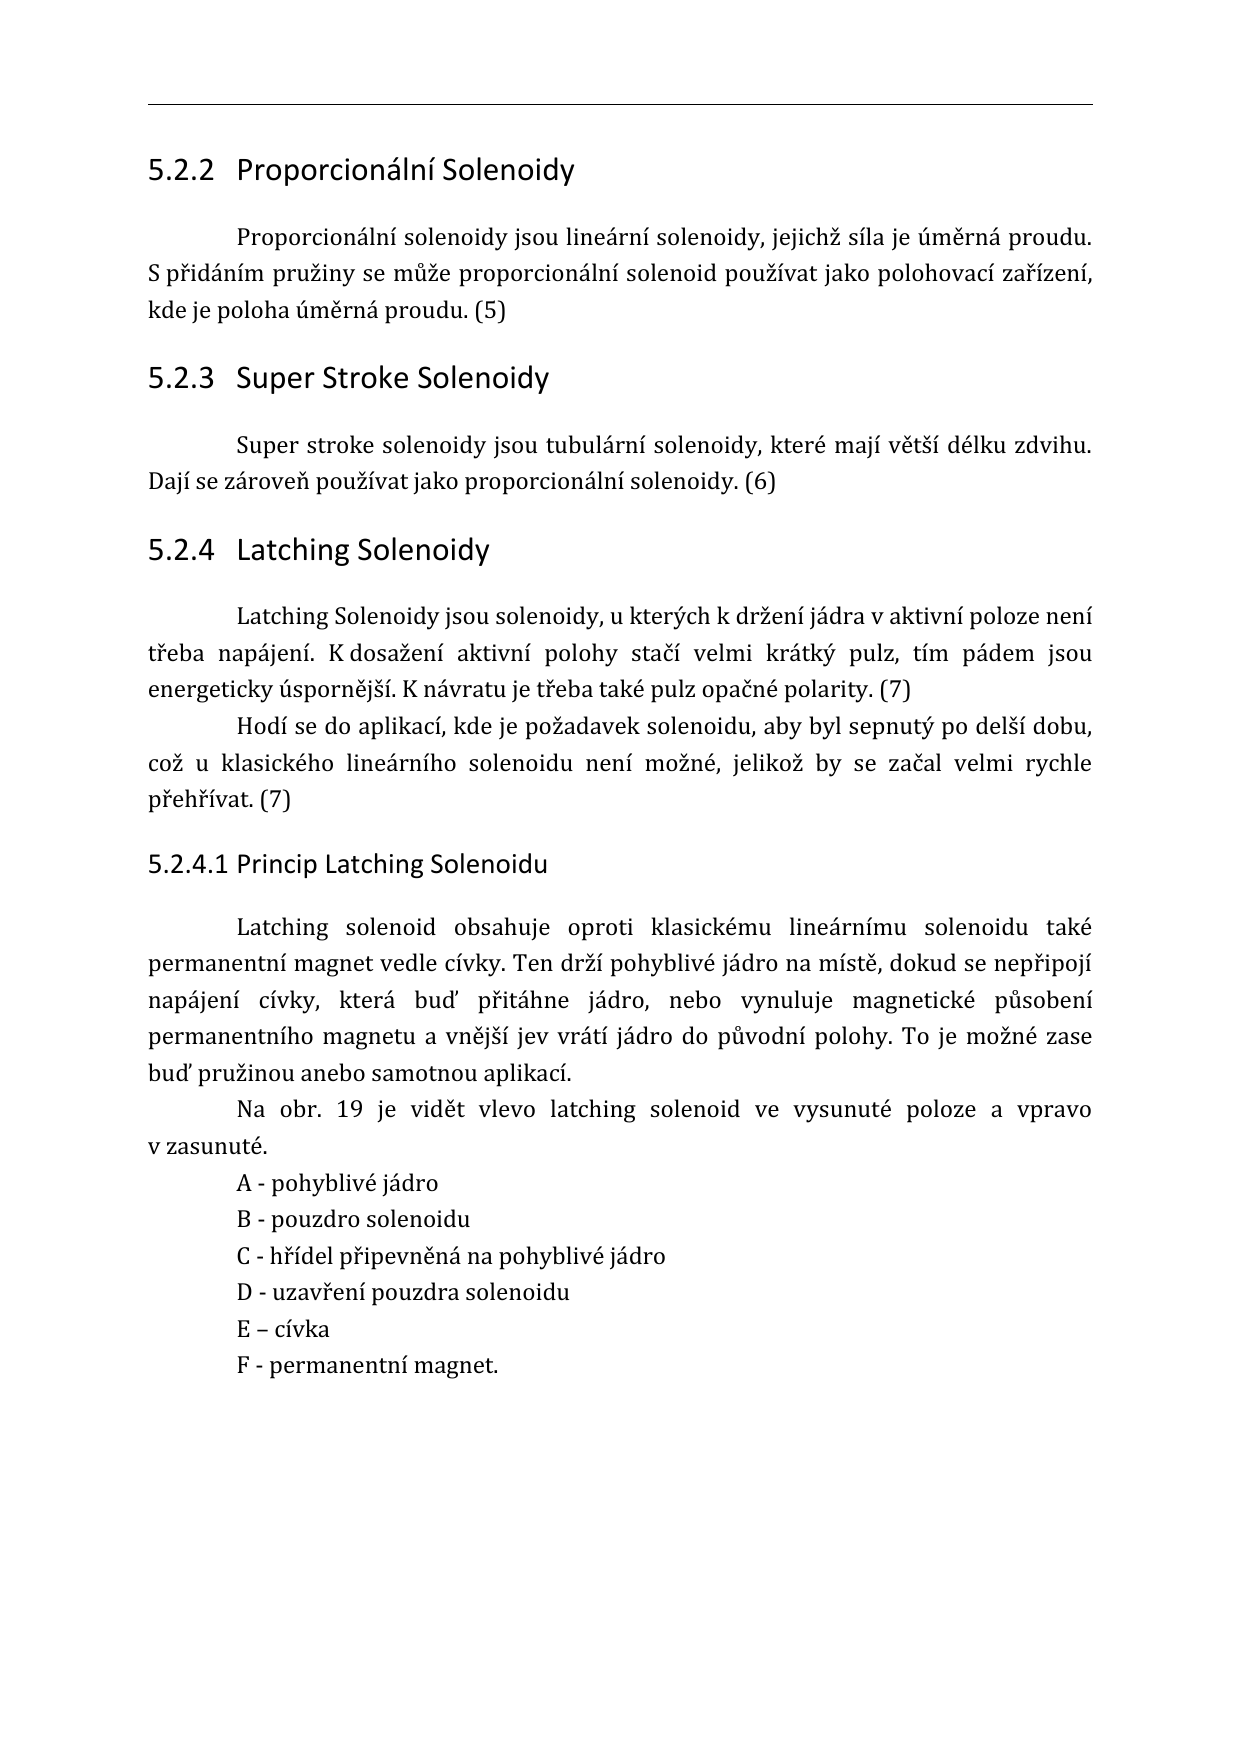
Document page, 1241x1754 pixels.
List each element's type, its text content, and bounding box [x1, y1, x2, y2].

list B - pouzdro solenoidu [236, 1204, 1093, 1233]
list E – cívka [236, 1313, 1093, 1343]
list A - pohyblivé jádro [236, 1167, 1093, 1197]
text Proporcionální solenoidy jsou lineární solenoidy, jejichž síla je úměrná proudu. S přidáním pružiny se může proporcionální solenoid používat jako polohovací zařízení, kde je poloha úměrná proudu. [148, 221, 1093, 323]
subtitle Proporcionální Solenoidy [148, 148, 1093, 188]
subtitle Latching Solenoidy [148, 527, 1093, 568]
list C - hřídel připevněná na pohyblivé jádro [236, 1240, 1093, 1270]
subtitle Princip Latching Solenoidu [148, 845, 1093, 881]
text Na obr. 19 je vidět vlevo latching solenoid ve vysunuté poloze a vpravo v zasunuté. [148, 1094, 1093, 1160]
list F - permanentní magnet. [236, 1350, 1093, 1379]
text Latching solenoid obsahuje oproti klasickému lineárnímu solenoidu také permanentní magnet vedle cívky. Ten drží pohyblivé jádro na místě, dokud se nepřipojí napájení cívky, která buď přitáhne jádro, nebo vynuluje magnetické působení permanentního magnetu a vnější jev vrátí jádro do původní polohy. To je možné zase buď pružinou anebo samotnou aplikací. [148, 911, 1093, 1087]
text Super stroke solenoidy jsou tubulární solenoidy, které mají větší délku zdvihu. Dají se zároveň používat jako proporcionální solenoidy. [148, 429, 1093, 495]
text Hodí se do aplikací, kde je požadavek solenoidu, aby byl sepnutý po delší dobu, což u klasického lineárního solenoidu není možné, jelikož by se začal velmi rychle přehřívat. [148, 711, 1093, 813]
subtitle Super Stroke Solenoidy [148, 356, 1093, 397]
list D - uzavření pouzdra solenoidu [236, 1277, 1093, 1306]
text Latching Solenoidy jsou solenoidy, u kterých k držení jádra v aktivní poloze není třeba napájení. K dosažení aktivní polohy stačí velmi krátký pulz, tím pádem jsou energeticky úspornější. K návratu je třeba také pulz opačné polarity. [148, 601, 1093, 703]
